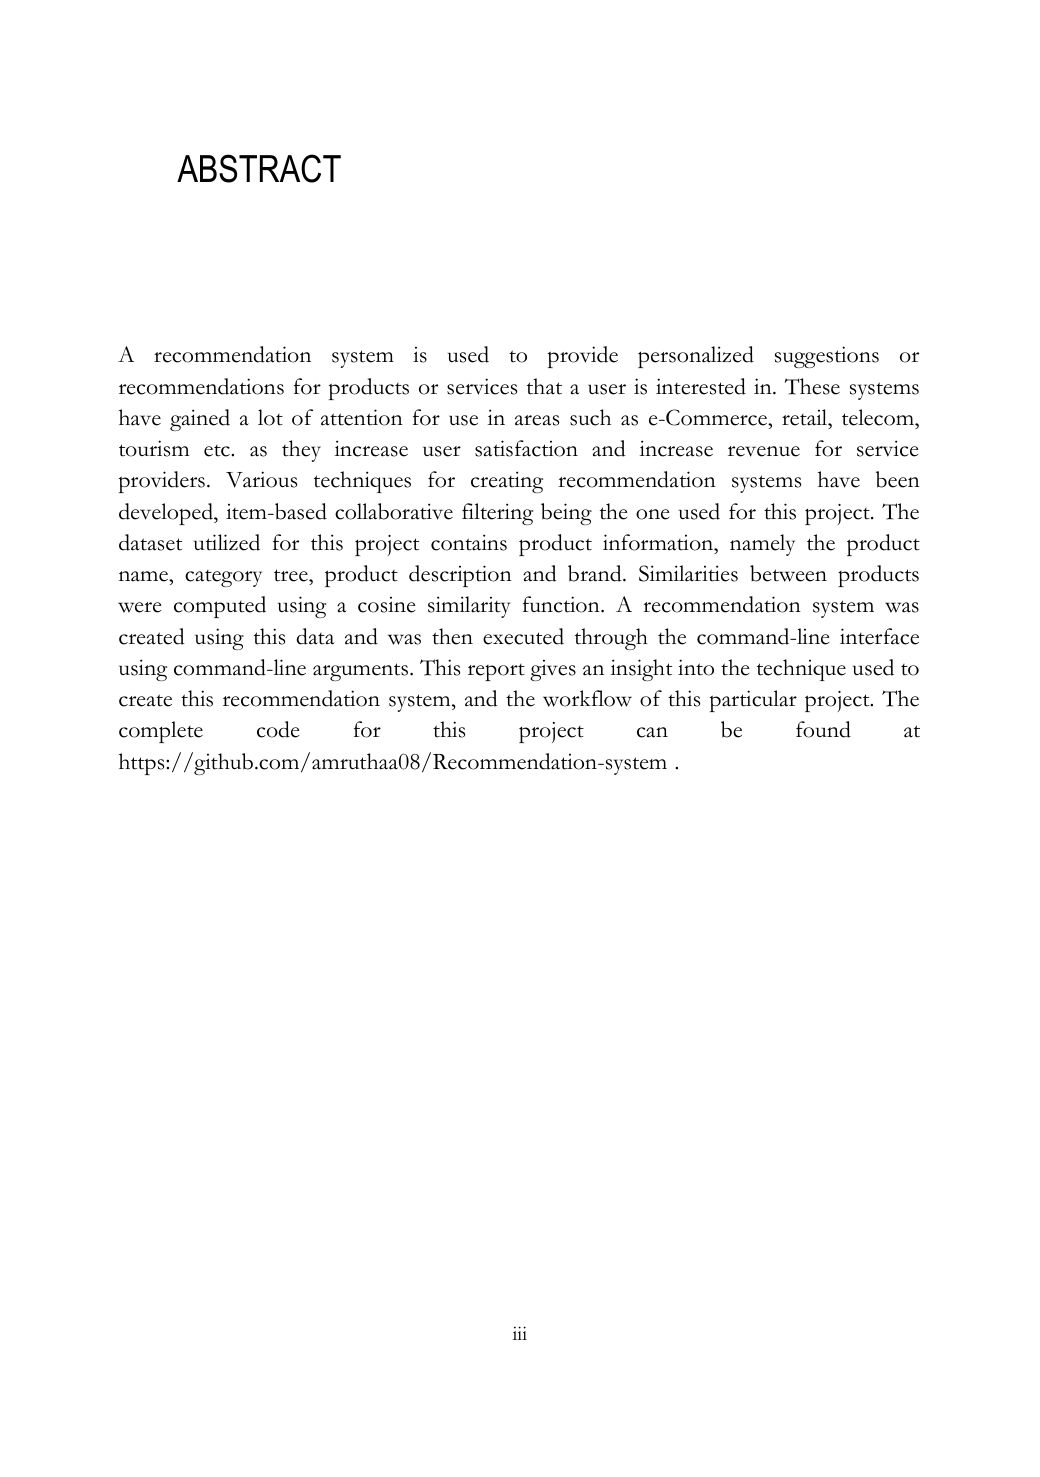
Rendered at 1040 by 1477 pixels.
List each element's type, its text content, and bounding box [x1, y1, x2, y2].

text A recommendation system is used to provide personalized suggestions or recommendations for products or services that a user is interested in. These systems have gained a lot of attention for use in areas such as e-Commerce, retail, telecom, tourism etc. as they increase user satisfaction and increase revenue for service providers. Various techniques for creating recommendation systems have been developed, item-based collaborative filtering being the one used for this project. The dataset utilized for this project contains product information, namely the product name, category tree, product description and brand. Similarities between products were computed using a cosine similarity function. A recommendation system was created using this data and was then executed through the command-line interface using command-line arguments. This report gives an insight into the technique used to create this recommendation system, and the workflow of this particular project. The complete code for this project can be found at https://github.com/amruthaa08/Recommendation-system . [118, 338, 921, 776]
text Abstract [177, 147, 921, 190]
